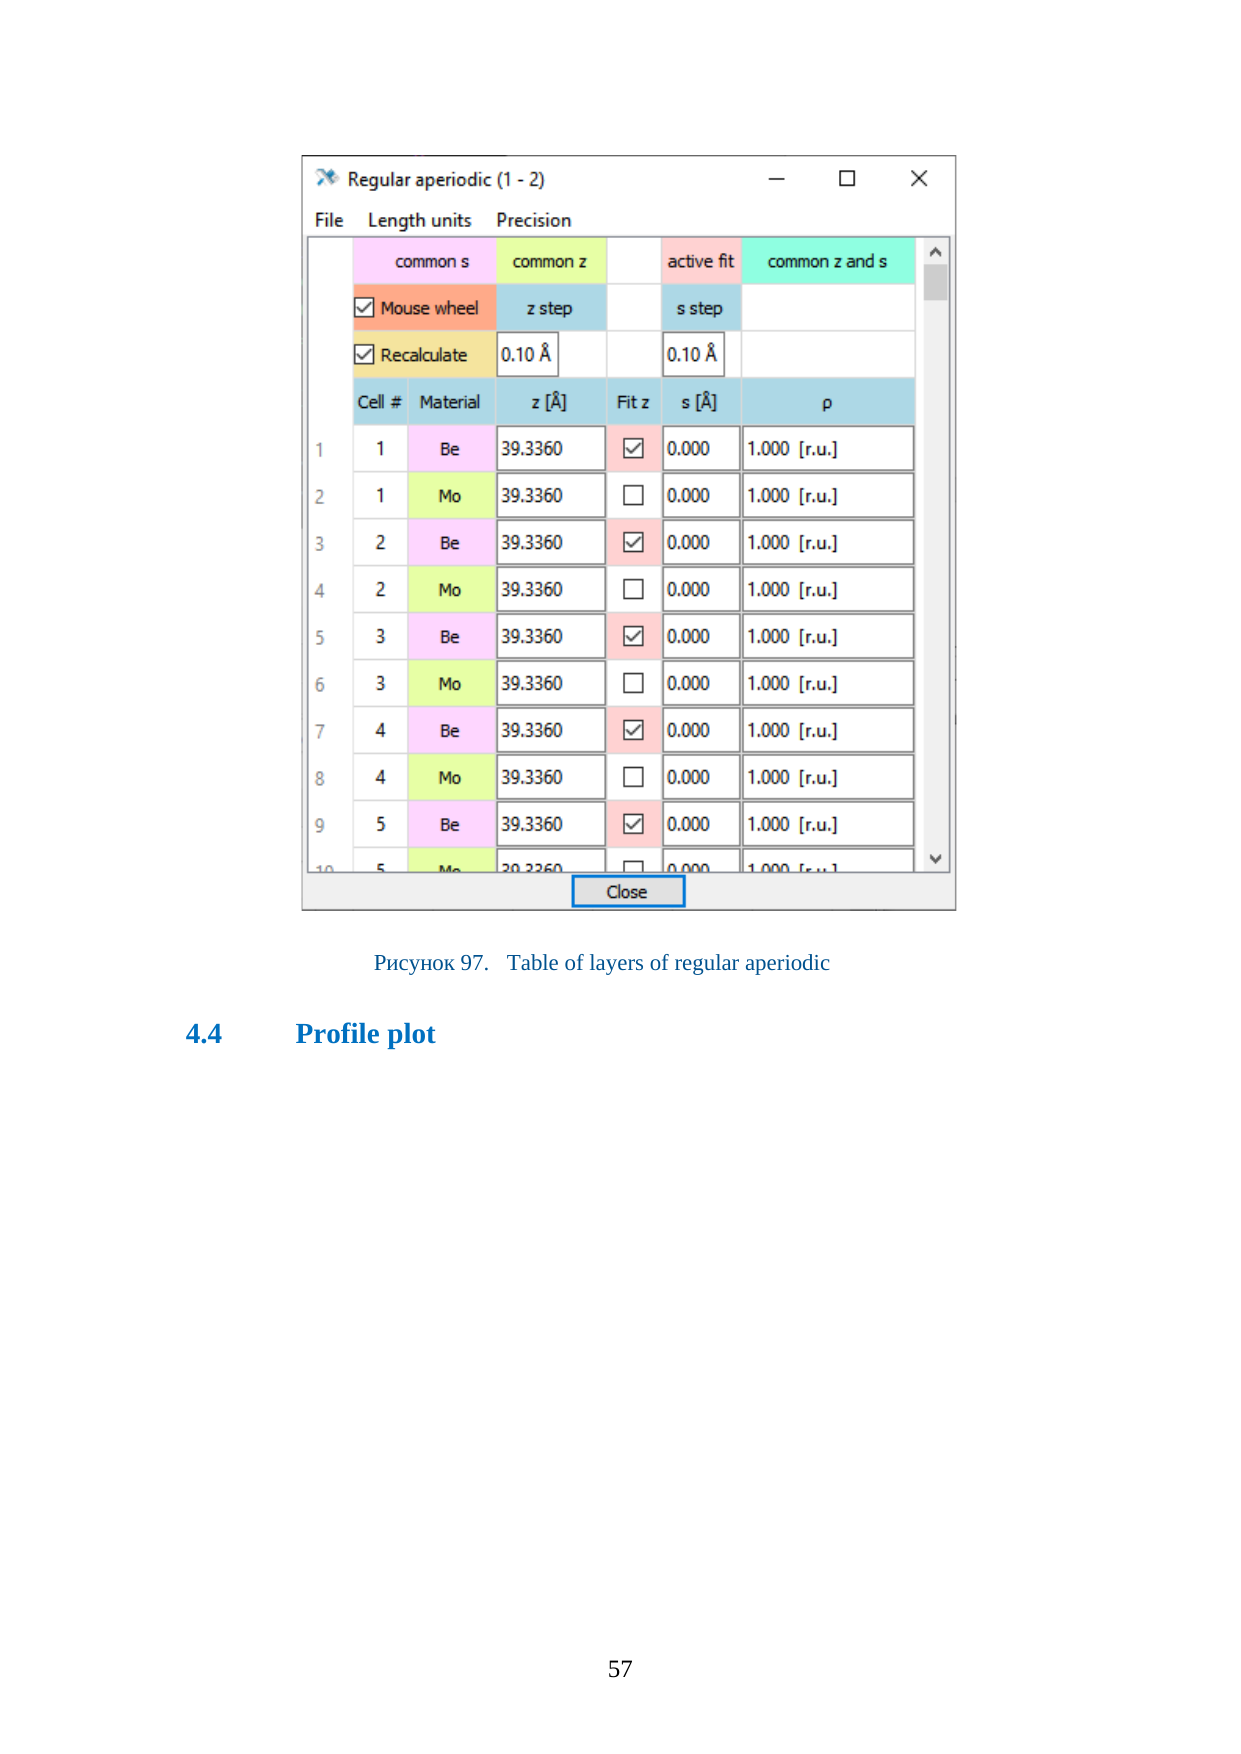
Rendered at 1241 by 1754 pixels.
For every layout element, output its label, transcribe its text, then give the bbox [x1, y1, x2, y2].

subtitle Profile plot [155, 1016, 1093, 1050]
picture [301, 155, 957, 911]
